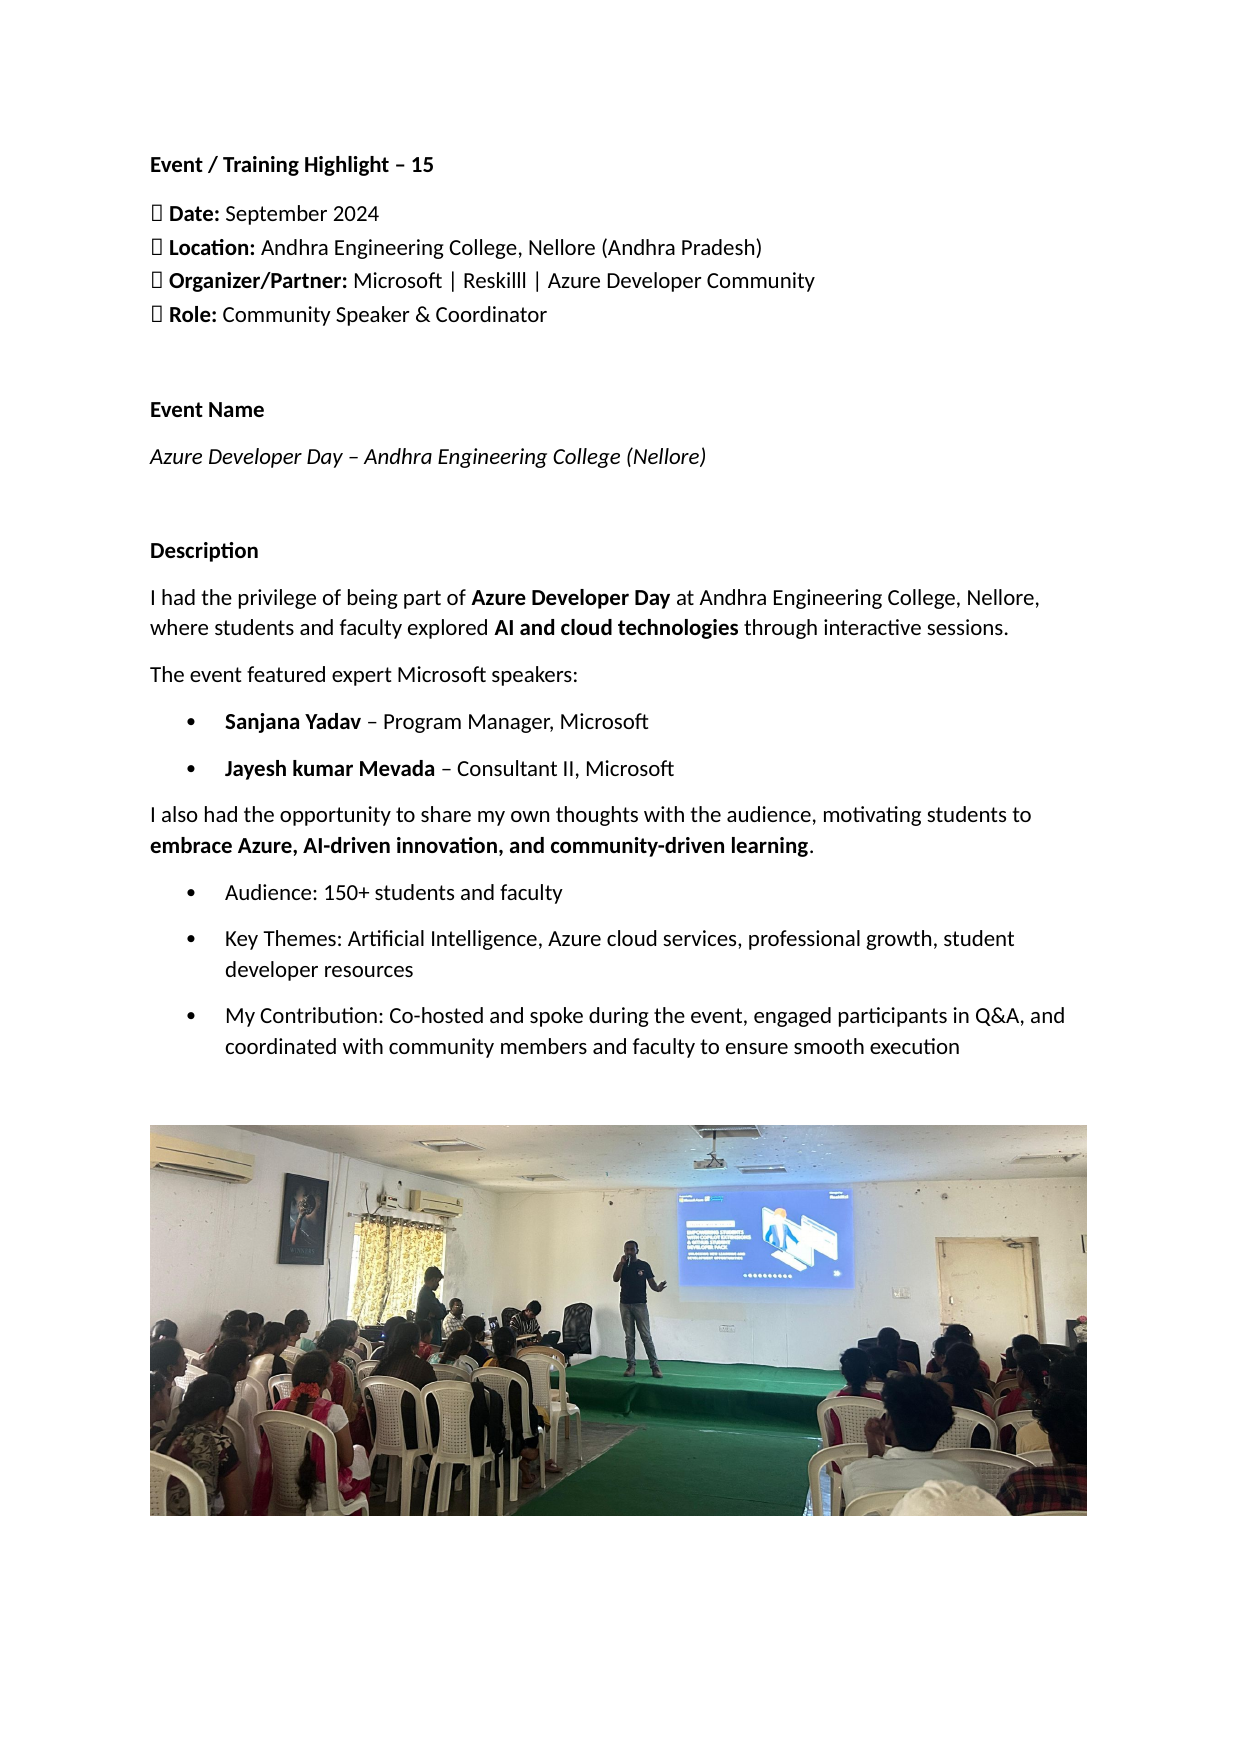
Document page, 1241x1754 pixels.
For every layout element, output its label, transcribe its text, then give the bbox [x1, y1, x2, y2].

picture [150, 1125, 1087, 1516]
text Description [150, 536, 1090, 564]
text Azure Developer Day – Andhra Engineering College (Nellore) [150, 442, 1090, 470]
list Audience: 150+ students and faculty [187, 878, 1090, 906]
list Jayesh kumar Mevada – Consultant II, Microsoft [187, 754, 1090, 782]
list Sanjana Yadav – Program Manager, Microsoft [187, 707, 1090, 735]
list Key Themes: Artificial Intelligence, Azure cloud services, professional growth, student developer resources [187, 924, 1090, 983]
text Event / Training Highlight – 15 [150, 150, 1090, 178]
text Event Name [150, 395, 1090, 423]
text I had the privilege of being part of Azure Developer Day at Andhra Engineering College, Nellore, where students and faculty explored AI and cloud technologies through interactive sessions. [150, 583, 1090, 641]
text The event featured expert Microsoft speakers: [150, 660, 1090, 688]
text 📅 Date: September 2024 📍 Location: Andhra Engineering College, Nellore (Andhra Pradesh) 🏢 Organizer/Partner: Microsoft | Reskilll | Azure Developer Community 🎤 Role: Community Speaker & Coordinator [150, 197, 1090, 329]
text I also had the opportunity to share my own thoughts with the audience, motivating students to embrace Azure, AI-driven innovation, and community-driven learning. [150, 801, 1090, 859]
list My Contribution: Co-hosted and spoke during the event, engaged participants in Q&A, and coordinated with community members and faculty to ensure smooth execution [187, 1002, 1090, 1060]
